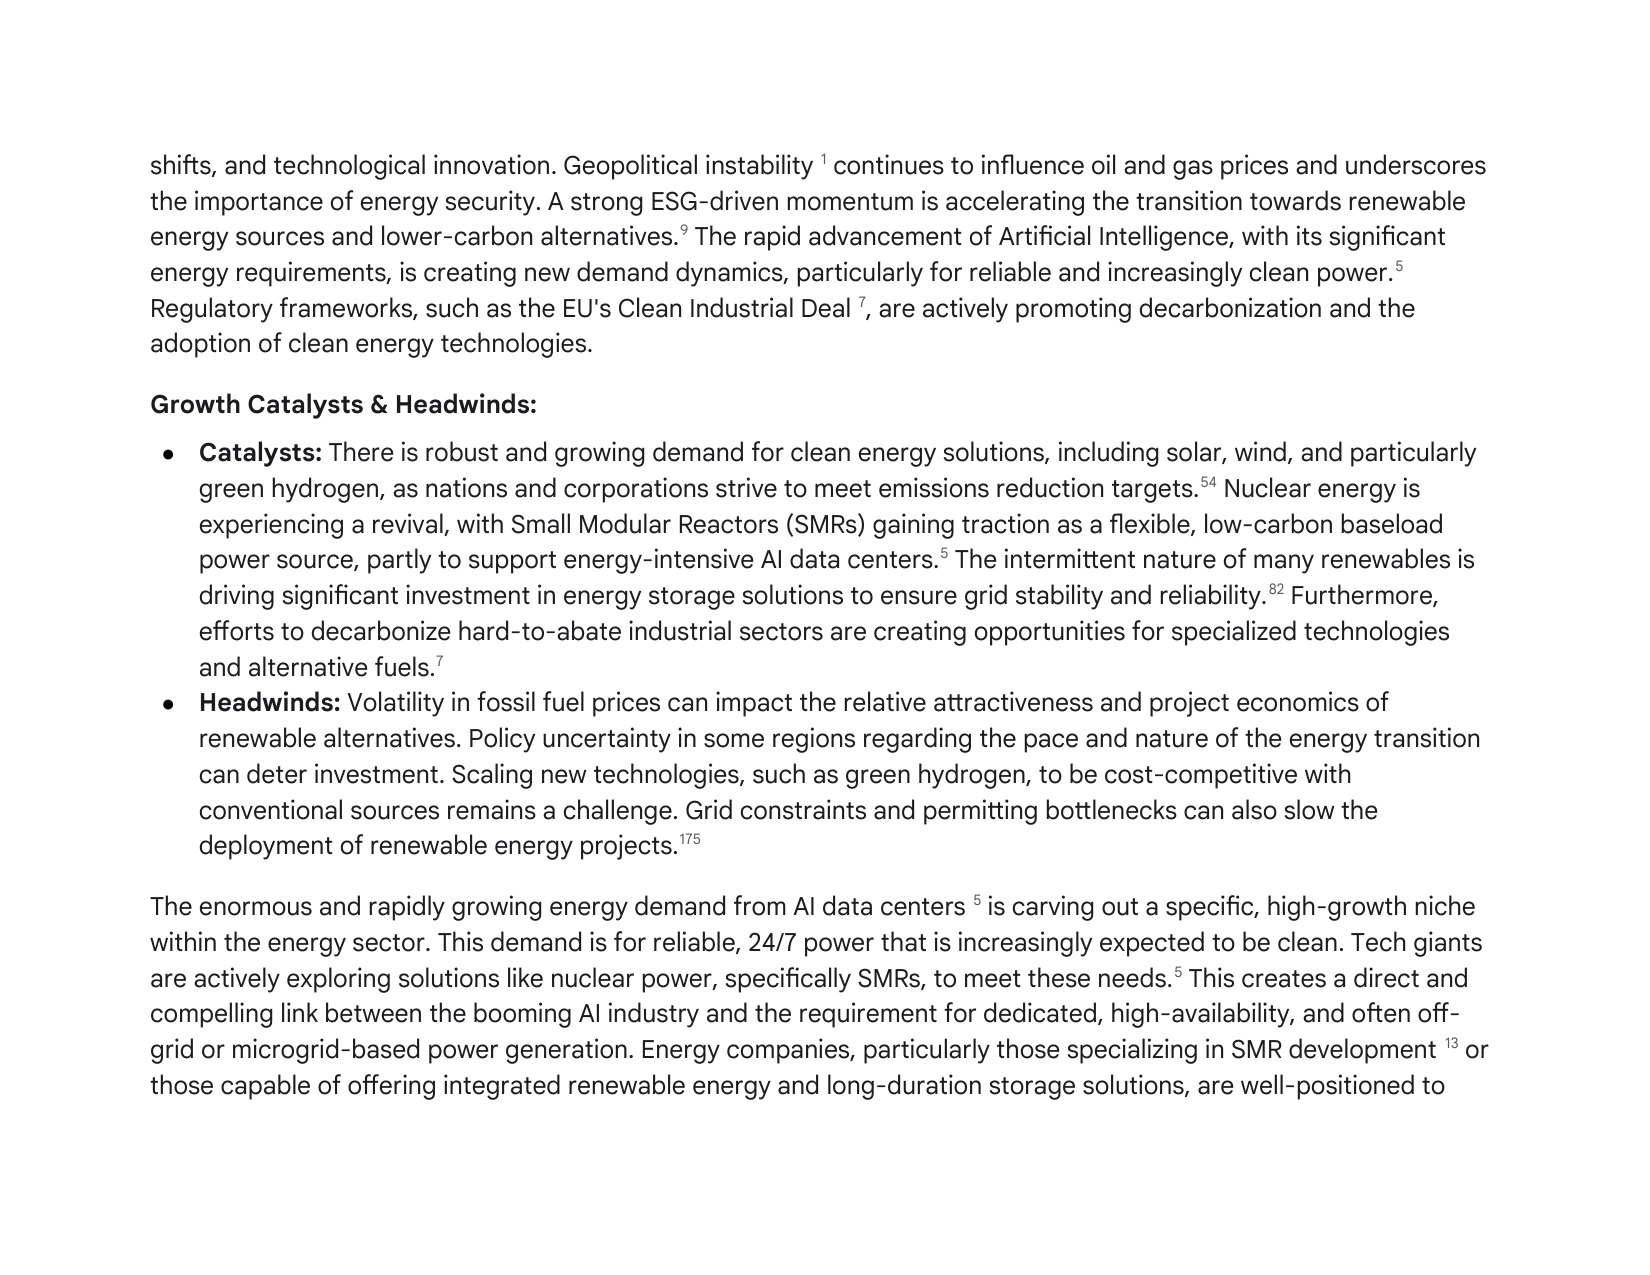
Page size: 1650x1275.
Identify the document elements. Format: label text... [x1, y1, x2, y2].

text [150, 150, 1500, 360]
list Catalysts: There is robust and growing demand for clean energy solutions, including solar, wind, and particularly green hydrogen, as nations and corporations strive to meet emissions reduction targets.54 Nuclear energy is experiencing a revival, with Small Modular Reactors (SMRs) gaining traction as a flexible, low-carbon baseload power source, partly to support energy-intensive AI data centers.5 The intermittent nature of many renewables is driving significant investment in energy storage solutions to ensure grid stability and reliability.82 Furthermore, efforts to decarbonize hard-to-abate industrial sectors are creating opportunities for specialized technologies and alternative fuels.7 [161, 438, 1500, 683]
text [150, 891, 1500, 1101]
text Growth Catalysts & Headwinds: [150, 389, 1500, 421]
list Headwinds: Volatility in fossil fuel prices can impact the relative attractiveness and project economics of renewable alternatives. Policy uncertainty in some regions regarding the pace and nature of the energy transition can deter investment. Scaling new technologies, such as green hydrogen, to be cost-competitive with conventional sources remains a challenge. Grid constraints and permitting bottlenecks can also slow the deployment of renewable energy projects.175 [161, 688, 1500, 862]
